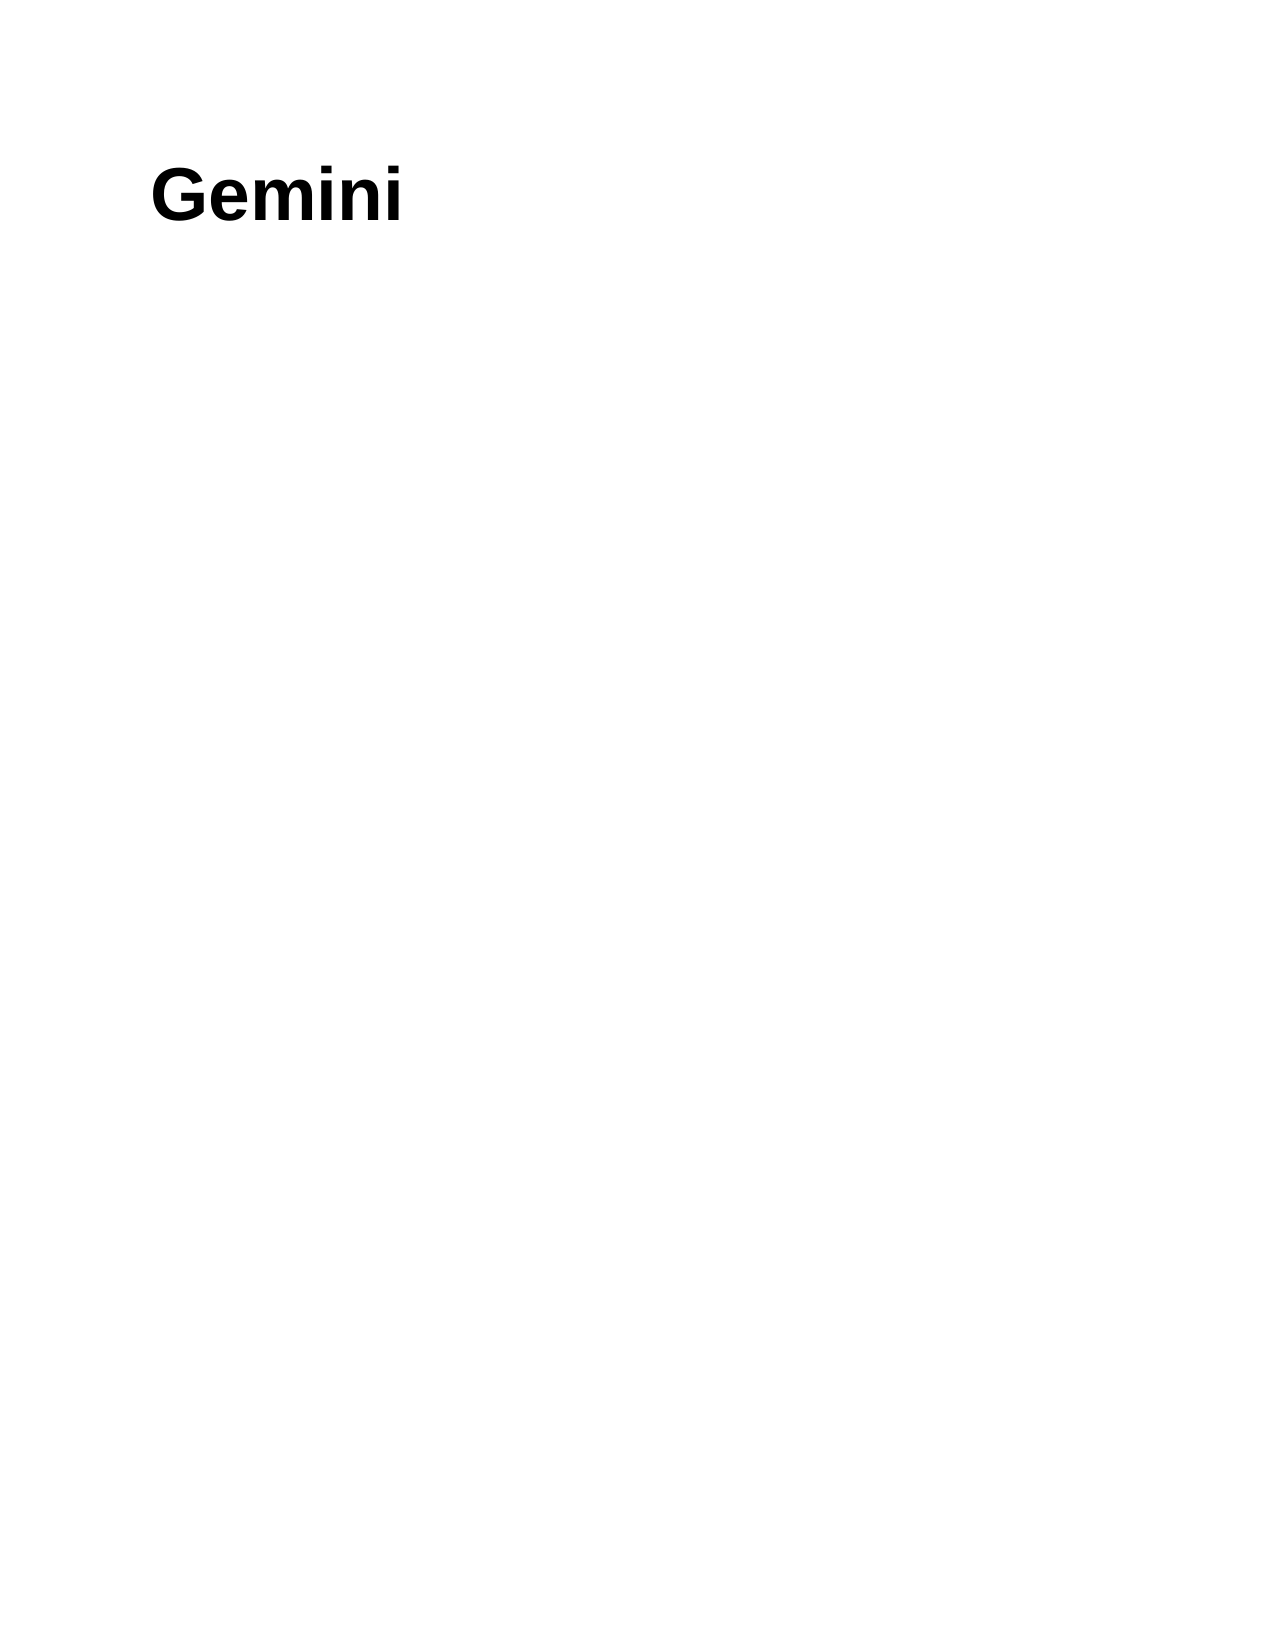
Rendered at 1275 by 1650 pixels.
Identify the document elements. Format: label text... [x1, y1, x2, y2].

title Gemini [150, 150, 1125, 236]
